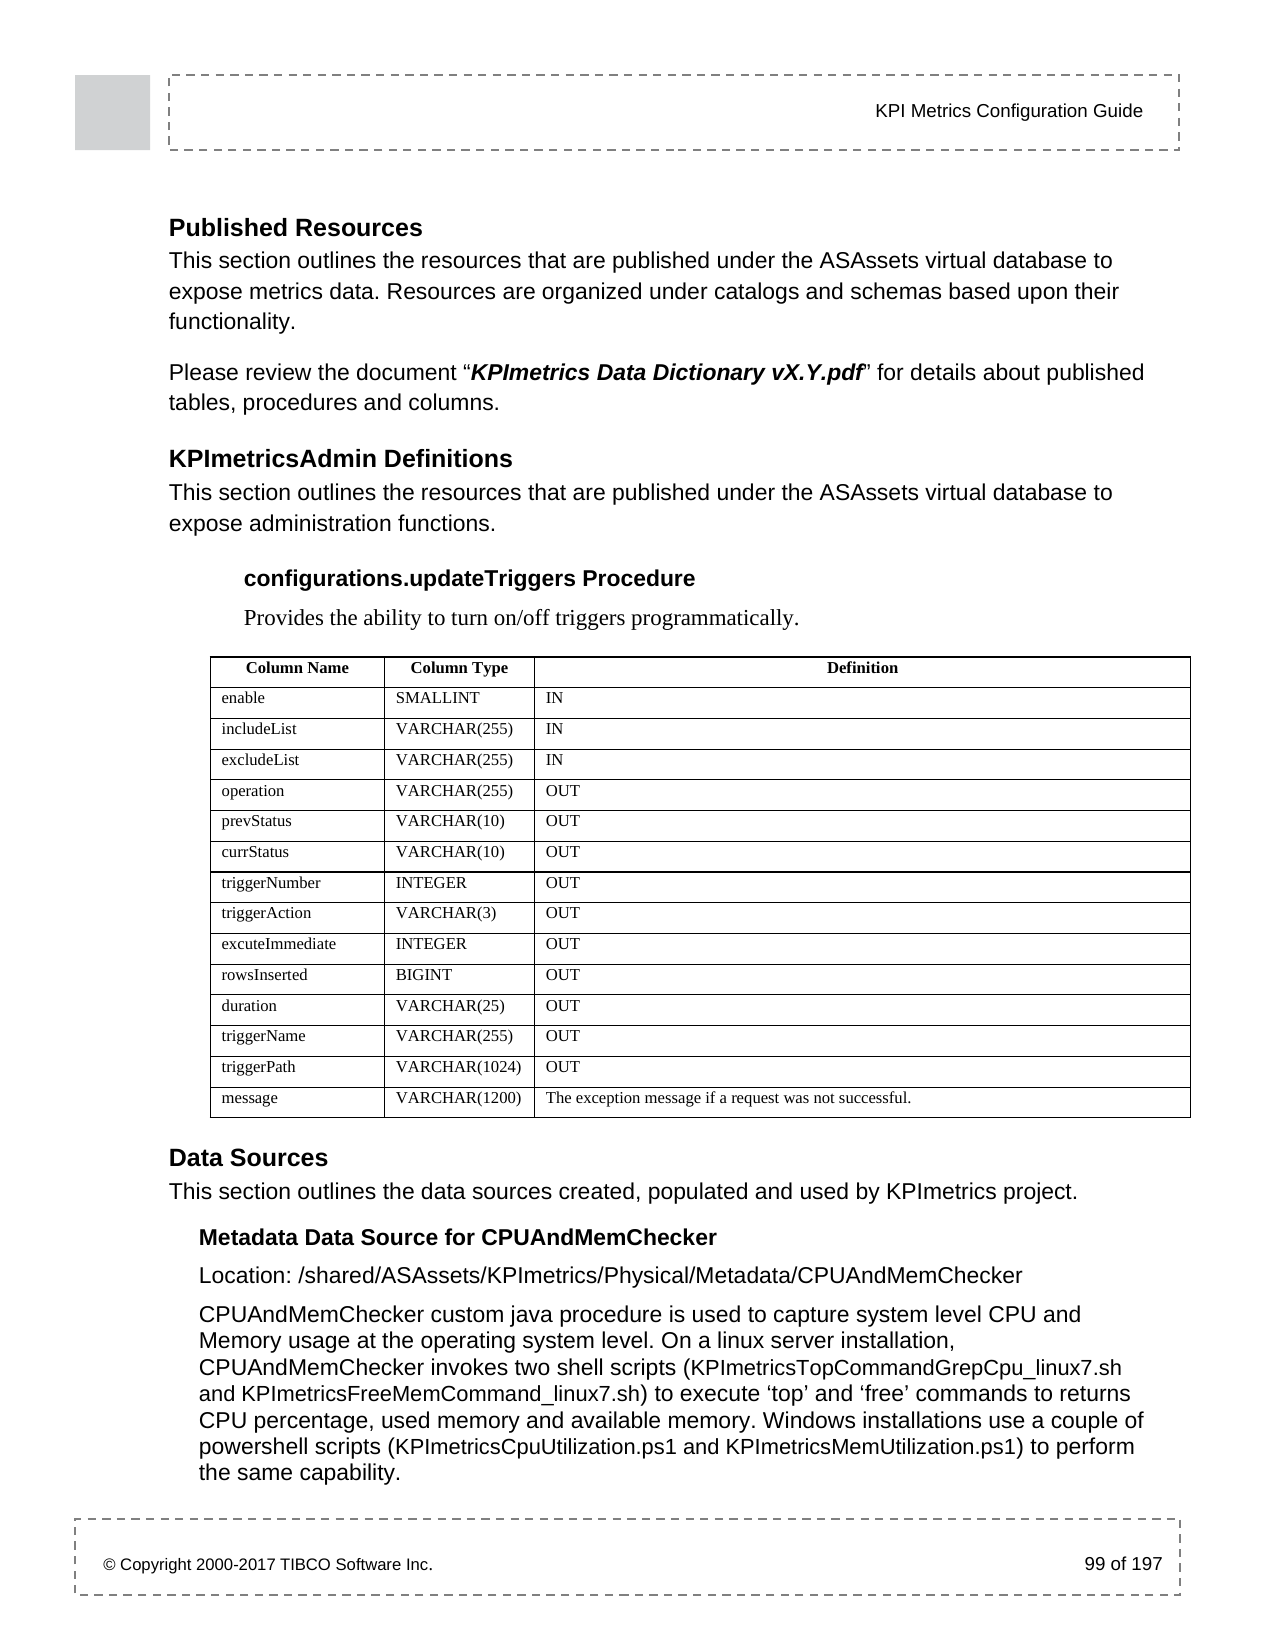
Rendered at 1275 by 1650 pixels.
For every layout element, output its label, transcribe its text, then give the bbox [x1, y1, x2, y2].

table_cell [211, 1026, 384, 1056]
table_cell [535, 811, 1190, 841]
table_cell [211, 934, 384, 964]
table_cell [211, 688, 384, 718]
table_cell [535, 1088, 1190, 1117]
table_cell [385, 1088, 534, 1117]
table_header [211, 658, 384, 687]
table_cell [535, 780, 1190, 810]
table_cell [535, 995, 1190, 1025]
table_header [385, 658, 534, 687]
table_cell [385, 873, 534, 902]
text This section outlines the resources that are published under the ASAssets virtual database to expose administration functions. [169, 479, 1161, 536]
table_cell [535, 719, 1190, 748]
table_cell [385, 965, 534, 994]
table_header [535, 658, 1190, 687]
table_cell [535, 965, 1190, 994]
subtitle configurations.updateTriggers Procedure [244, 565, 1162, 591]
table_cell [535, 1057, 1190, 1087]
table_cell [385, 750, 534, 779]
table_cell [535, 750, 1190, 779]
text CPUAndMemChecker custom java procedure is used to capture system level CPU and Memory usage at the operating system level. On a linux server installation, CPUAndMemChecker invokes two shell scripts (KPImetricsTopCommandGrepCpu_linux7.sh and KPImetricsFreeMemCommand_linux7.sh) to execute ‘top’ and ‘free’ commands to returns CPU percentage, used memory and available memory. Windows installations use a couple of powershell scripts (KPImetricsCpuUtilization.ps1 and KPImetricsMemUtilization.ps1) to perform the same capability. [199, 1301, 1162, 1486]
text This section outlines the data sources created, populated and used by KPImetrics project. [169, 1178, 1162, 1205]
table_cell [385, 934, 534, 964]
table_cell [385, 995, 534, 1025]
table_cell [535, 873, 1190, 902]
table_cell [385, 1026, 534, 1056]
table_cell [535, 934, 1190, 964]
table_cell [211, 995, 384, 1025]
text This section outlines the resources that are published under the ASAssets virtual database to expose metrics data. Resources are organized under catalogs and schemas based upon their functionality. [169, 247, 1161, 334]
text Please review the document “KPImetrics Data Dictionary vX.Y.pdf” for details about published tables, procedures and columns. [169, 359, 1161, 416]
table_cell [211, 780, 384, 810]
subtitle Data Sources [169, 1143, 1162, 1172]
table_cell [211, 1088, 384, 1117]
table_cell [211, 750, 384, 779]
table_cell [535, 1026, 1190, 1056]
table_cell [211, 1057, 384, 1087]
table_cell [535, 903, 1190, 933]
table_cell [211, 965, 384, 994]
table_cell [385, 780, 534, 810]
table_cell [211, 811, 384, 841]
subtitle Metadata Data Source for CPUAndMemChecker [169, 1223, 1162, 1250]
text Location: /shared/ASAssets/KPImetrics/Physical/Metadata/CPUAndMemChecker [199, 1262, 1162, 1289]
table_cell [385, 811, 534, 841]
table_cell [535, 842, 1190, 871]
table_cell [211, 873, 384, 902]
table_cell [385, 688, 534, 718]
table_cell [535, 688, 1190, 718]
text Provides the ability to turn on/off triggers programmatically. [244, 604, 1162, 630]
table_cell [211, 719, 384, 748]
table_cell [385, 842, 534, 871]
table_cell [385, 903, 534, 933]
subtitle KPImetricsAdmin Definitions [169, 444, 1162, 473]
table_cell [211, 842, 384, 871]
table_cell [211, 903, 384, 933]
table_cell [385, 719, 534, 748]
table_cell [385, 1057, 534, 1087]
subtitle Published Resources [169, 212, 1162, 241]
